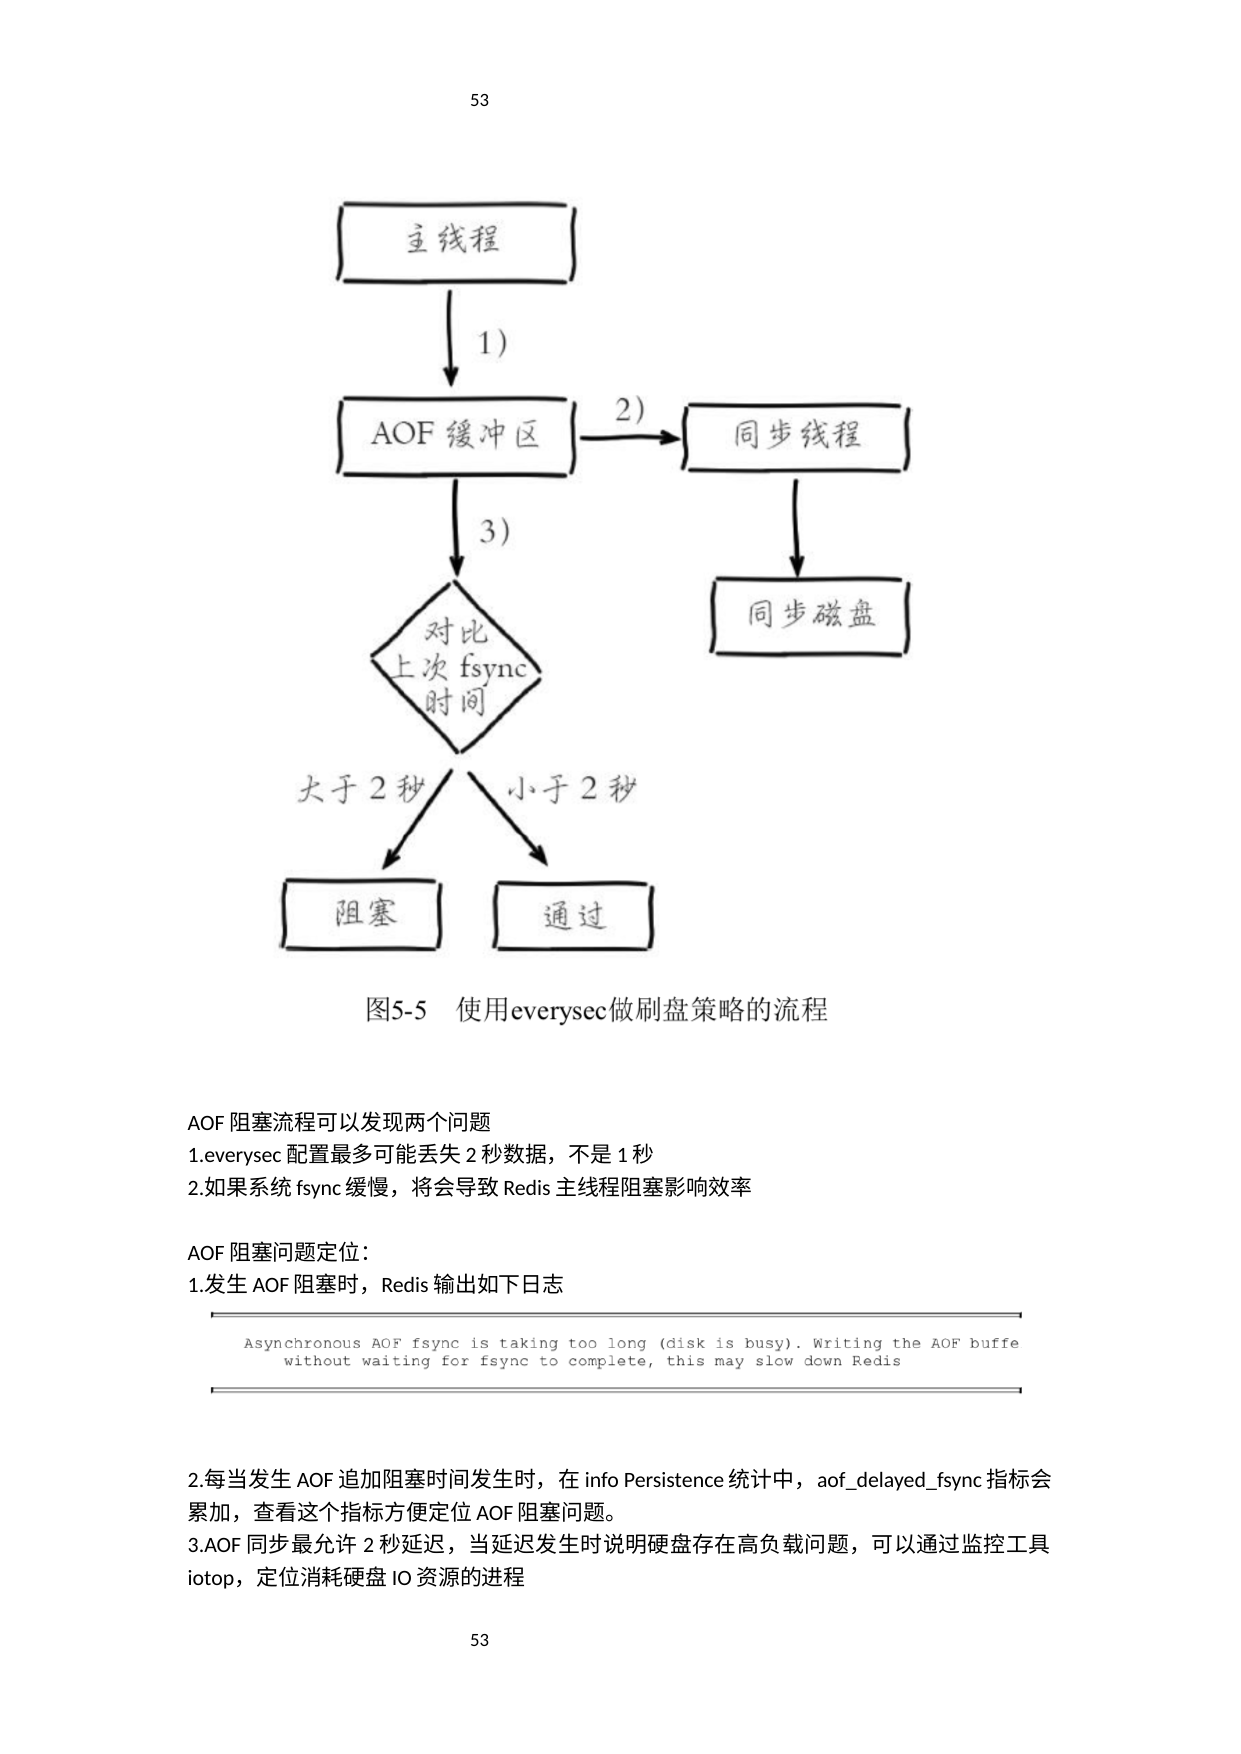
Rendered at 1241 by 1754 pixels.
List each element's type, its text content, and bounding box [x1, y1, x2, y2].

list 每当发生AOF追加阻塞时间发生时，在info Persistence统计中，aof_delayed_fsync指标会累加，查看这个指标方便定位AOF阻塞问题。 [187, 1462, 1053, 1527]
picture [187, 1299, 1053, 1404]
list AOF阻塞问题定位： [187, 1234, 1053, 1267]
picture [187, 162, 1053, 1059]
list everysec配置最多可能丢失2秒数据，不是1秒 [187, 1137, 1053, 1169]
list 发生AOF阻塞时，Redis输出如下日志 [187, 1267, 1053, 1299]
list AOF同步最允许2秒延迟，当延迟发生时说明硬盘存在高负载问题，可以通过监控工具iotop，定位消耗硬盘IO资源的进程 [187, 1527, 1053, 1592]
list 如果系统fsync缓慢，将会导致Redis主线程阻塞影响效率 [187, 1169, 1053, 1202]
list AOF阻塞流程可以发现两个问题 [187, 1104, 1053, 1137]
